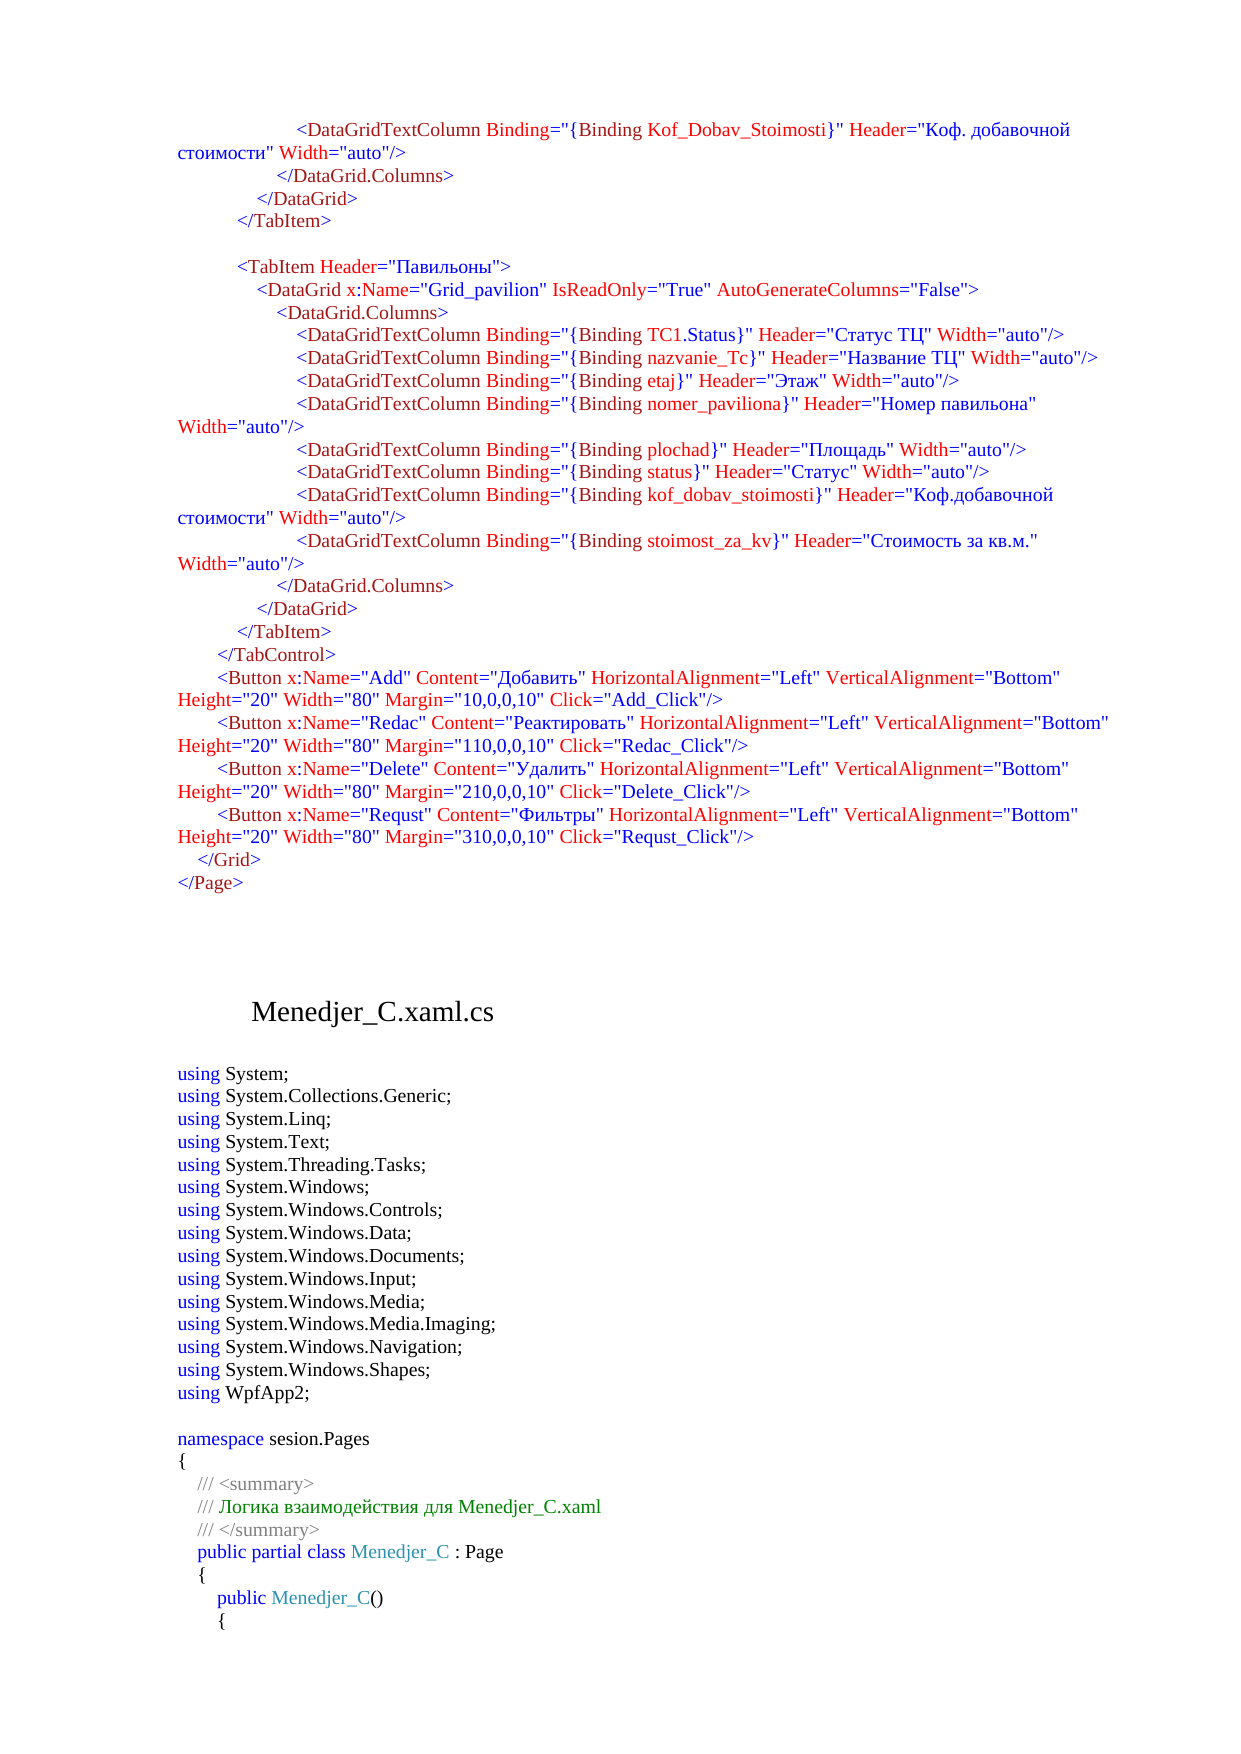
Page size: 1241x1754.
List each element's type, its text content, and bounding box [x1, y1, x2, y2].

text </DataGrid> [177, 187, 1152, 209]
text namespace sesion.Pages [177, 1426, 1152, 1449]
text { [177, 1609, 1152, 1632]
text using System.Threading.Tasks; [177, 1153, 1152, 1176]
text </TabControl> [177, 643, 1152, 666]
text </Page> [177, 871, 1152, 894]
text </TabItem> [177, 620, 1152, 643]
text </DataGrid.Columns> [177, 164, 1152, 187]
text /// <summary> [177, 1472, 1152, 1495]
text <DataGridTextColumn Binding="{Binding stoimost_za_kv}" Header="Стоимость за кв.м." Width="auto"/> [177, 529, 1152, 574]
text <DataGrid.Columns> [177, 301, 1152, 323]
text <DataGridTextColumn Binding="{Binding status}" Header="Статус" Width="auto"/> [177, 460, 1152, 483]
text public partial class Menedjer_C : Page [177, 1541, 1152, 1563]
text using System.Windows.Media; [177, 1289, 1152, 1312]
text <DataGrid x:Name="Grid_pavilion" IsReadOnly="True" AutoGenerateColumns="False"> [177, 278, 1152, 301]
text </DataGrid.Columns> [177, 574, 1152, 597]
text </TabItem> [177, 209, 1152, 232]
text using System.Windows.Controls; [177, 1198, 1152, 1221]
text using System.Windows.Documents; [177, 1244, 1152, 1267]
text using System.Windows.Shapes; [177, 1358, 1152, 1381]
text <Button x:Name="Redac" Content="Реактировать" HorizontalAlignment="Left" VerticalAlignment="Bottom" Height="20" Width="80" Margin="110,0,0,10" Click="Redac_Click"/> [177, 711, 1152, 757]
text using System.Windows.Navigation; [177, 1335, 1152, 1358]
text </DataGrid> [177, 597, 1152, 620]
text <DataGridTextColumn Binding="{Binding kof_dobav_stoimosti}" Header="Коф.добавочной стоимости" Width="auto"/> [177, 483, 1152, 529]
text <DataGridTextColumn Binding="{Binding etaj}" Header="Этаж" Width="auto"/> [177, 369, 1152, 392]
text using System.Collections.Generic; [177, 1084, 1152, 1107]
text /// Логика взаимодействия для Menedjer_C.xaml [177, 1495, 1152, 1518]
text <Button x:Name="Delete" Content="Удалить" HorizontalAlignment="Left" VerticalAlignment="Bottom" Height="20" Width="80" Margin="210,0,0,10" Click="Delete_Click"/> [177, 757, 1152, 802]
text <DataGridTextColumn Binding="{Binding plochad}" Header="Площадь" Width="auto"/> [177, 437, 1152, 460]
text using System.Windows.Data; [177, 1221, 1152, 1244]
text <TabItem Header="Павильоны"> [177, 255, 1152, 278]
text <DataGridTextColumn Binding="{Binding TC1.Status}" Header="Статус ТЦ" Width="auto"/> [177, 323, 1152, 346]
text using System.Windows.Input; [177, 1267, 1152, 1289]
text using WpfApp2; [177, 1381, 1152, 1404]
text { [177, 1449, 1152, 1472]
text /// </summary> [177, 1518, 1152, 1541]
text <DataGridTextColumn Binding="{Binding Kof_Dobav_Stoimosti}" Header="Коф. добавочной стоимости" Width="auto"/> [177, 118, 1152, 164]
text <Button x:Name="Requst" Content="Фильтры" HorizontalAlignment="Left" VerticalAlignment="Bottom" Height="20" Width="80" Margin="310,0,0,10" Click="Requst_Click"/> [177, 802, 1152, 848]
text <DataGridTextColumn Binding="{Binding nazvanie_Tc}" Header="Название ТЦ" Width="auto"/> [177, 346, 1152, 369]
text Menedjer_C.xaml.cs [177, 994, 1152, 1028]
text { [177, 1563, 1152, 1586]
text using System.Text; [177, 1130, 1152, 1153]
text <DataGridTextColumn Binding="{Binding nomer_paviliona}" Header="Номер павильона" Width="auto"/> [177, 392, 1152, 437]
text public Menedjer_C() [177, 1586, 1152, 1609]
text </Grid> [177, 848, 1152, 871]
text using System; [177, 1061, 1152, 1084]
text <Button x:Name="Add" Content="Добавить" HorizontalAlignment="Left" VerticalAlignment="Bottom" Height="20" Width="80" Margin="10,0,0,10" Click="Add_Click"/> [177, 666, 1152, 711]
text using System.Windows.Media.Imaging; [177, 1312, 1152, 1335]
text using System.Linq; [177, 1107, 1152, 1130]
text using System.Windows; [177, 1176, 1152, 1198]
